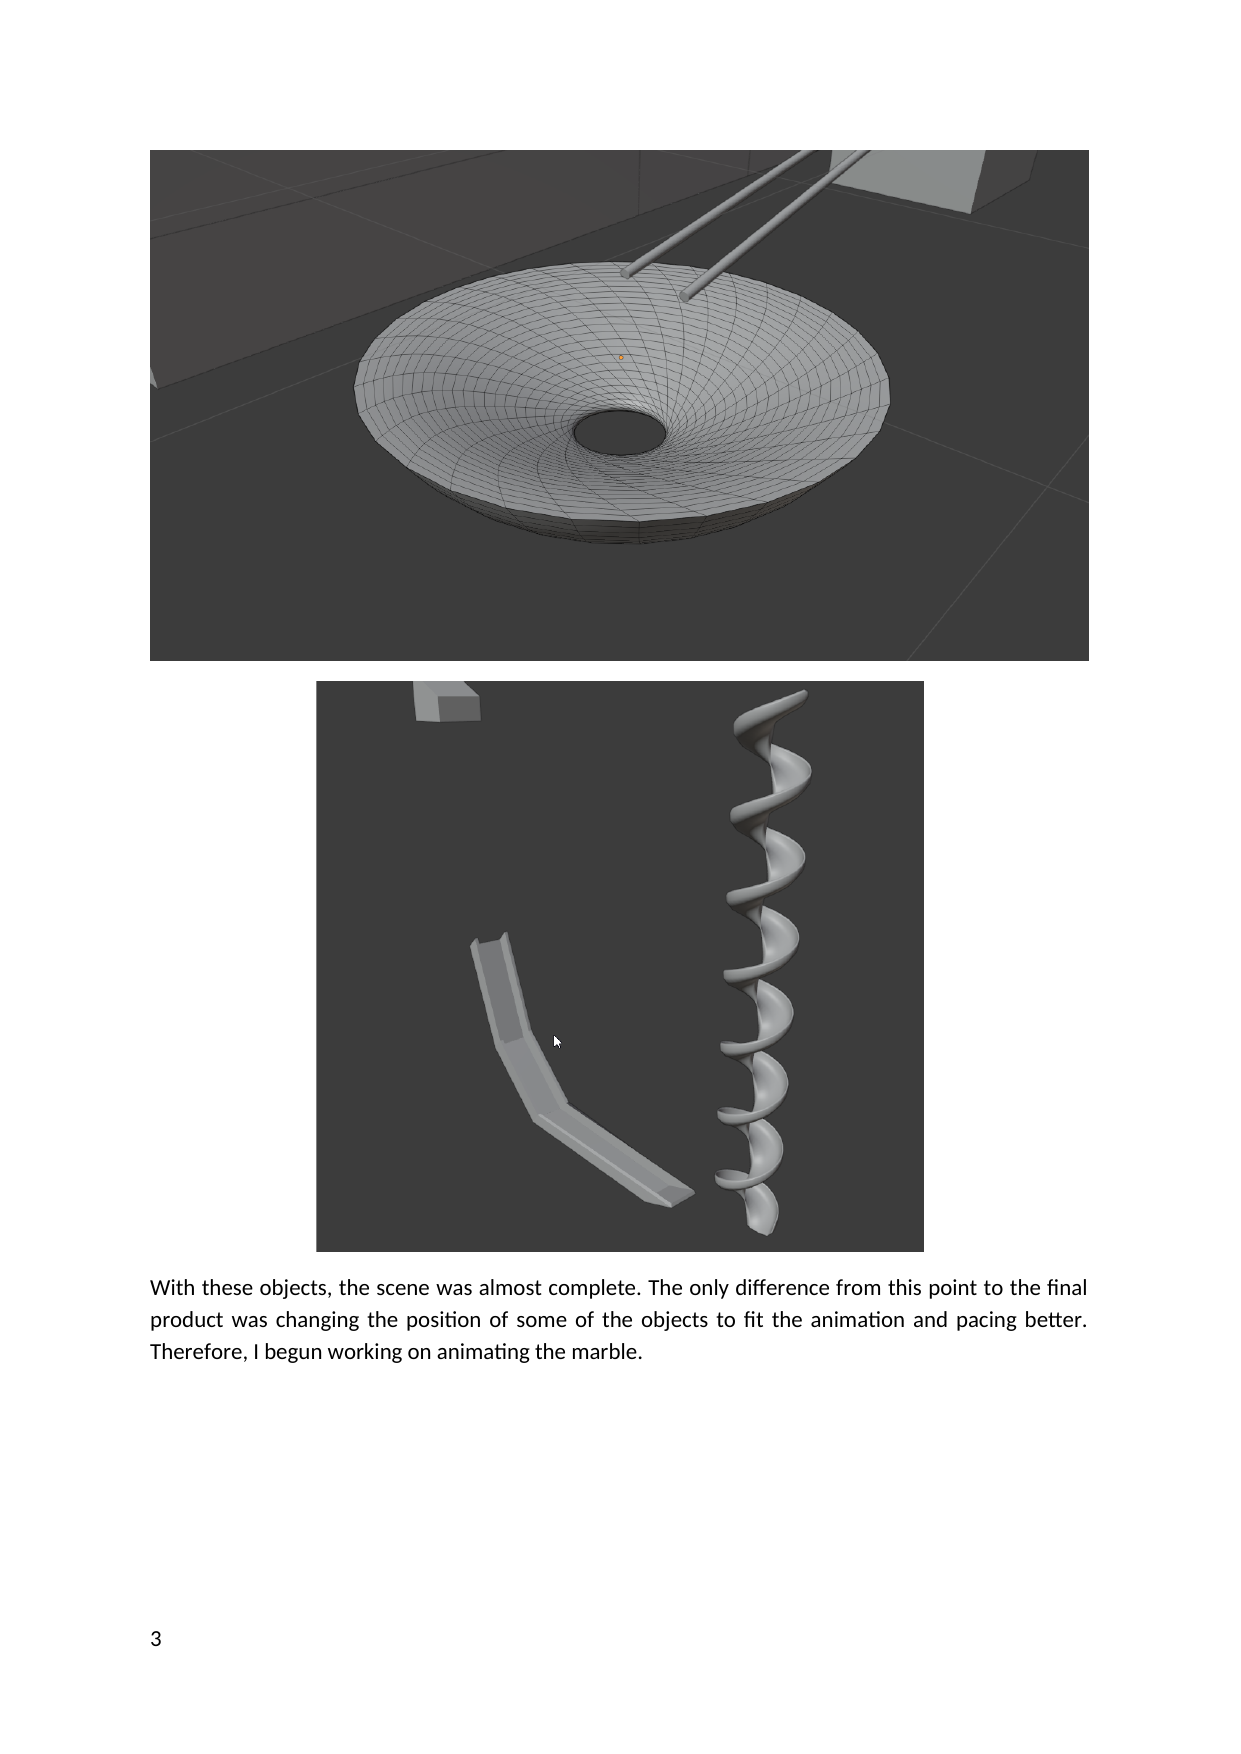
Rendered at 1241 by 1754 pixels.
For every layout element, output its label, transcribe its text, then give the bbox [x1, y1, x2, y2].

picture [150, 150, 1089, 661]
text With these objects, the scene was almost complete. The only difference from this point to the final product was changing the position of some of the objects to fit the animation and pacing better. Therefore, I begun working on animating the marble. [150, 1273, 1090, 1365]
picture [316, 681, 924, 1252]
